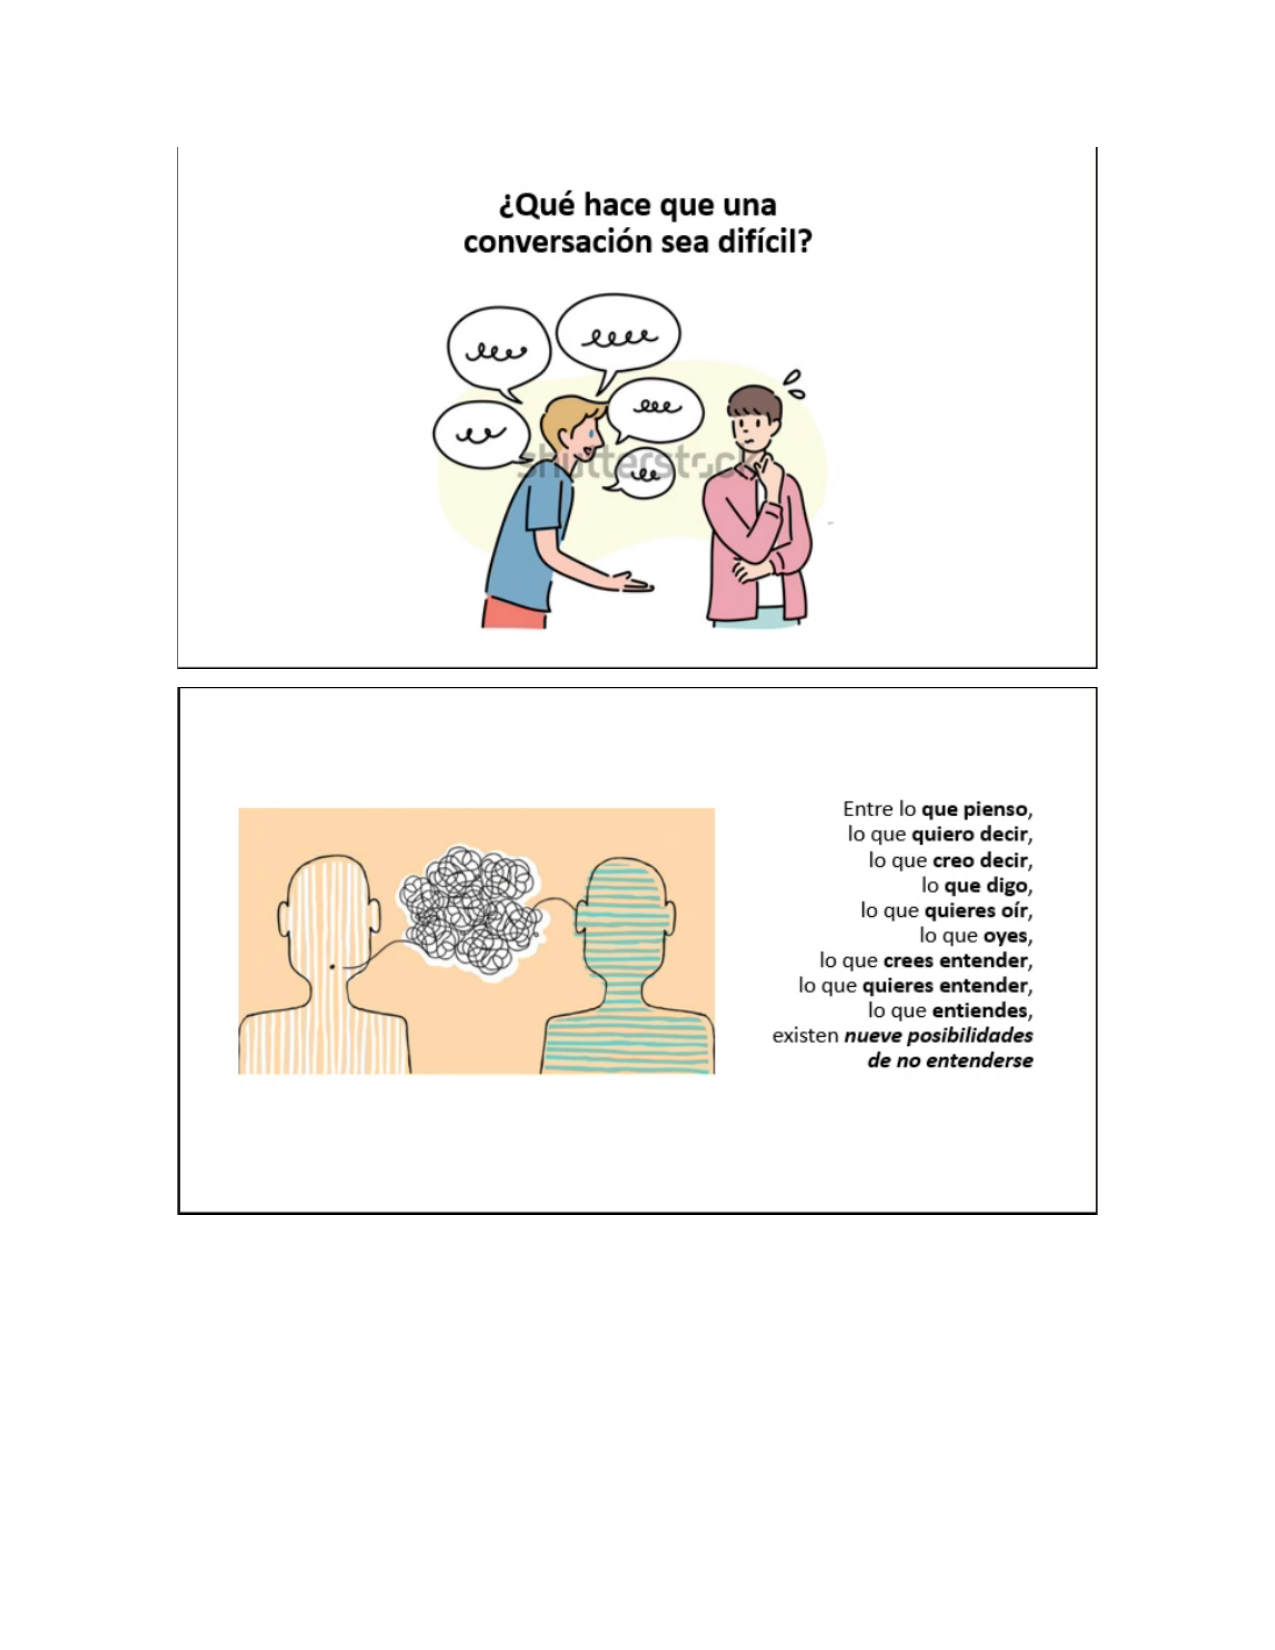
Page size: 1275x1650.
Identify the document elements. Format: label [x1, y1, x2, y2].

picture [177, 687, 1098, 1215]
picture [177, 147, 1098, 669]
